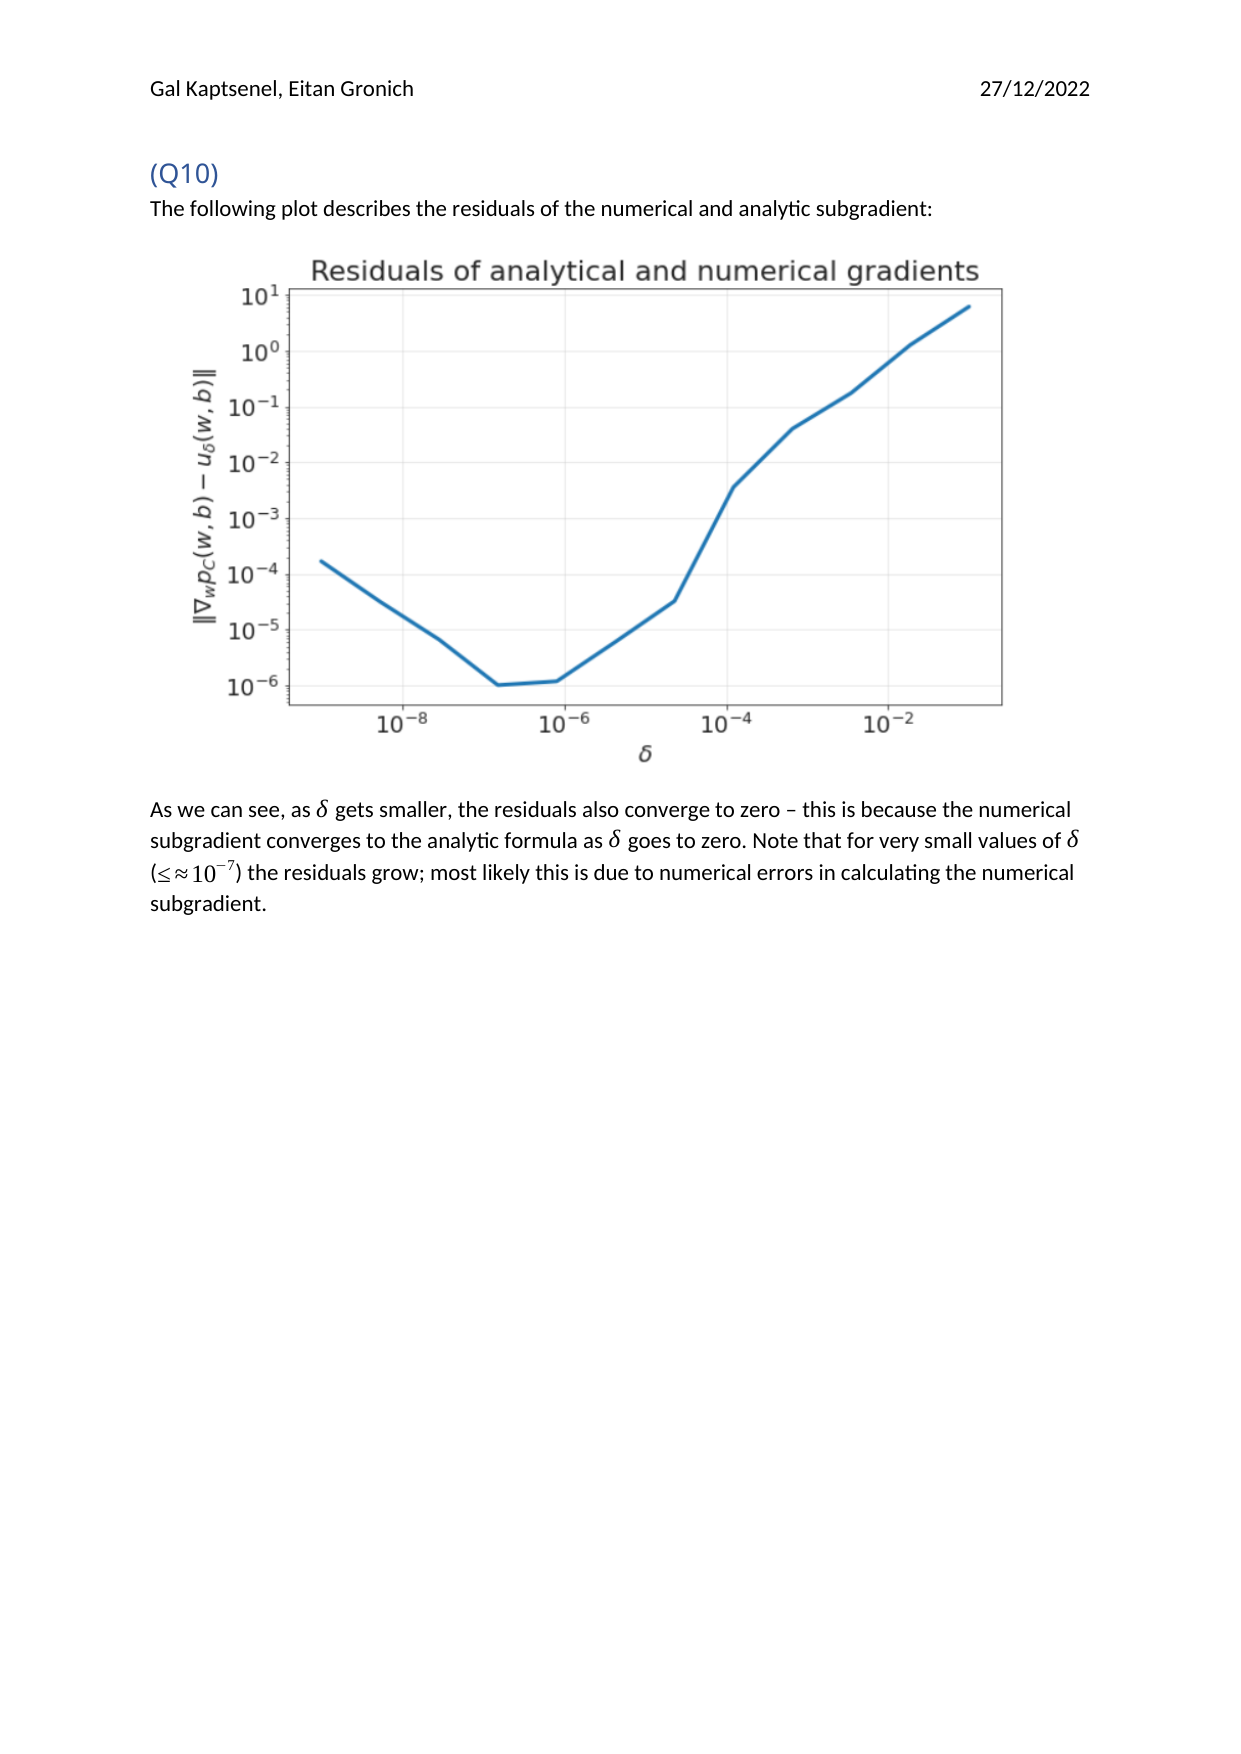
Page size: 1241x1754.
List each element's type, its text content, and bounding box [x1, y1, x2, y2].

subtitle (Q10) [150, 154, 1090, 191]
text As we can see, as gets smaller, the residuals also converge to zero – this is because the numerical subgradient converges to the analytic formula as goes to zero. Note that for very small values of () the residuals grow; most likely this is due to numerical errors in calculating the numerical subgradient. [150, 796, 1090, 917]
text The following plot describes the residuals of the numerical and analytic subgradient: [150, 194, 1090, 222]
picture [150, 240, 1091, 777]
